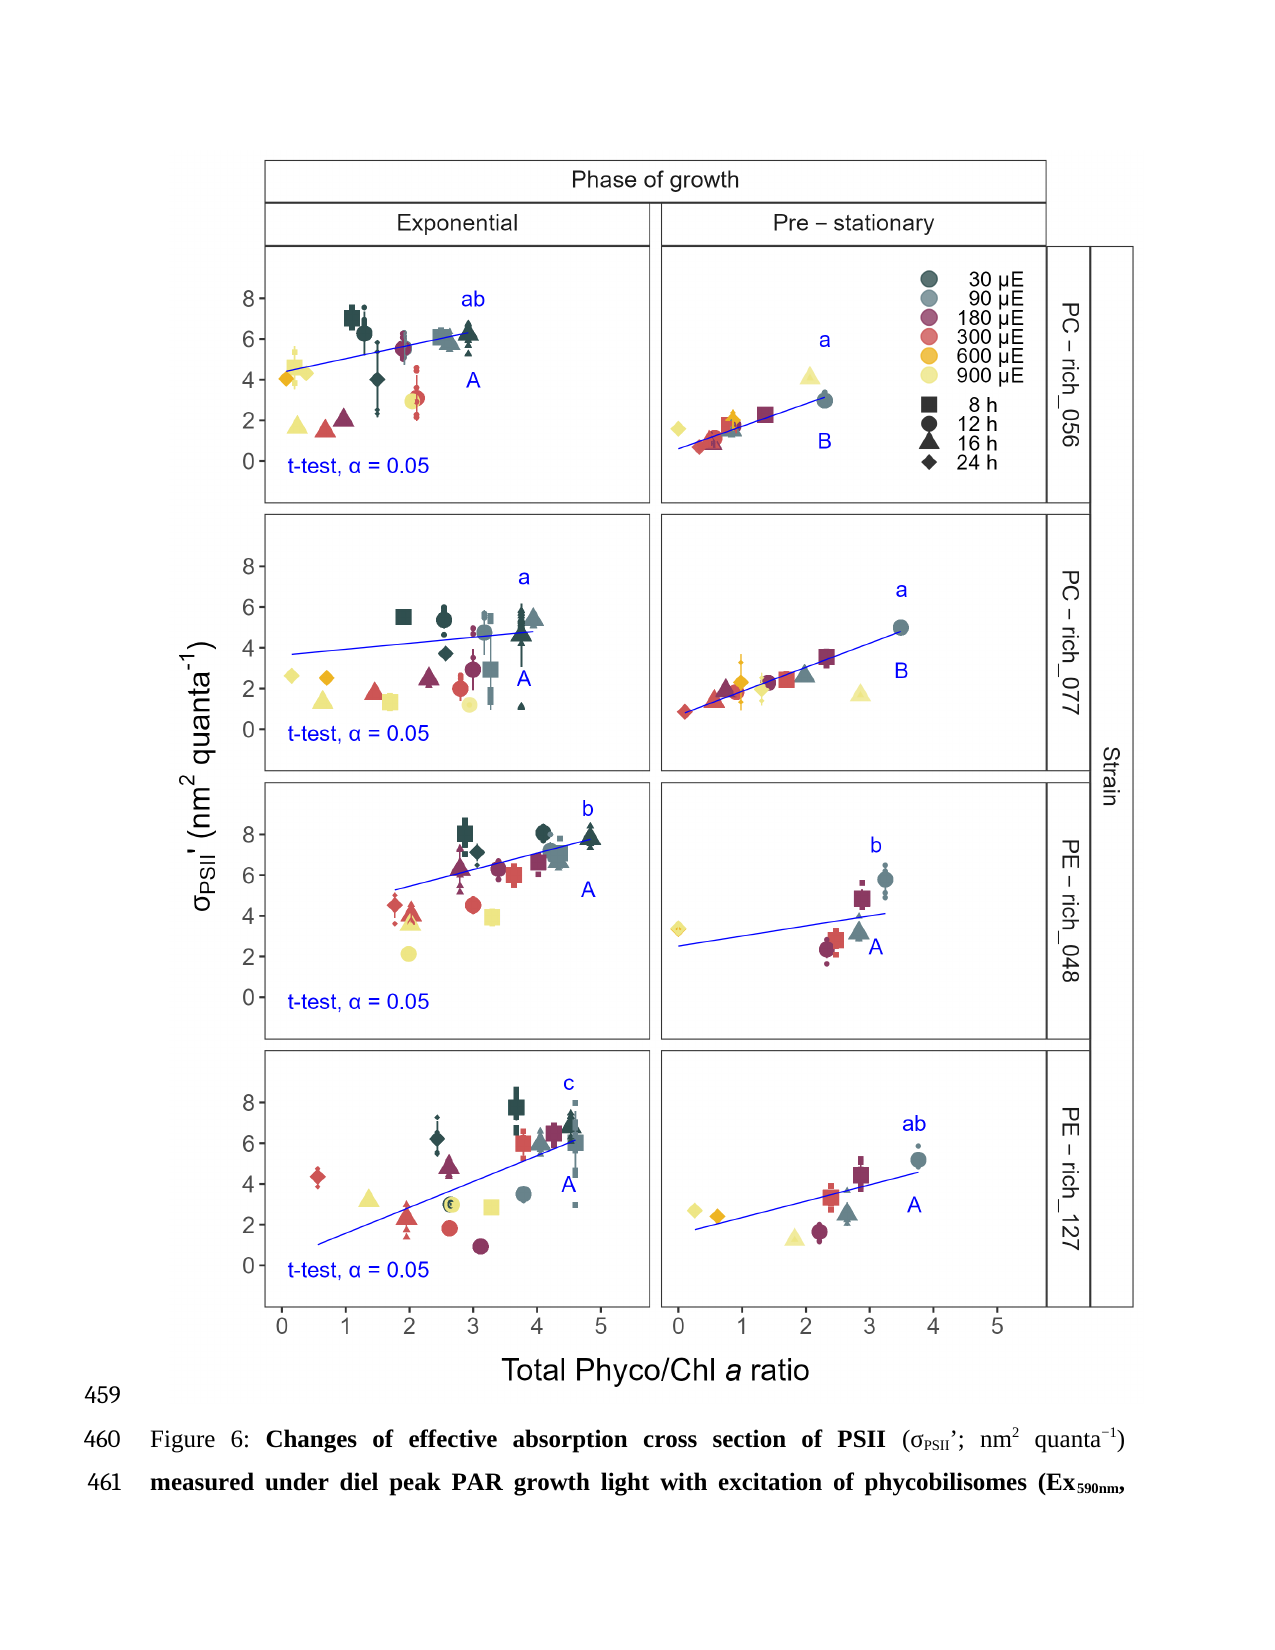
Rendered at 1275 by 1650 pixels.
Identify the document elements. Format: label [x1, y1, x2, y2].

text [150, 1424, 1125, 1496]
picture [168, 150, 1144, 1404]
